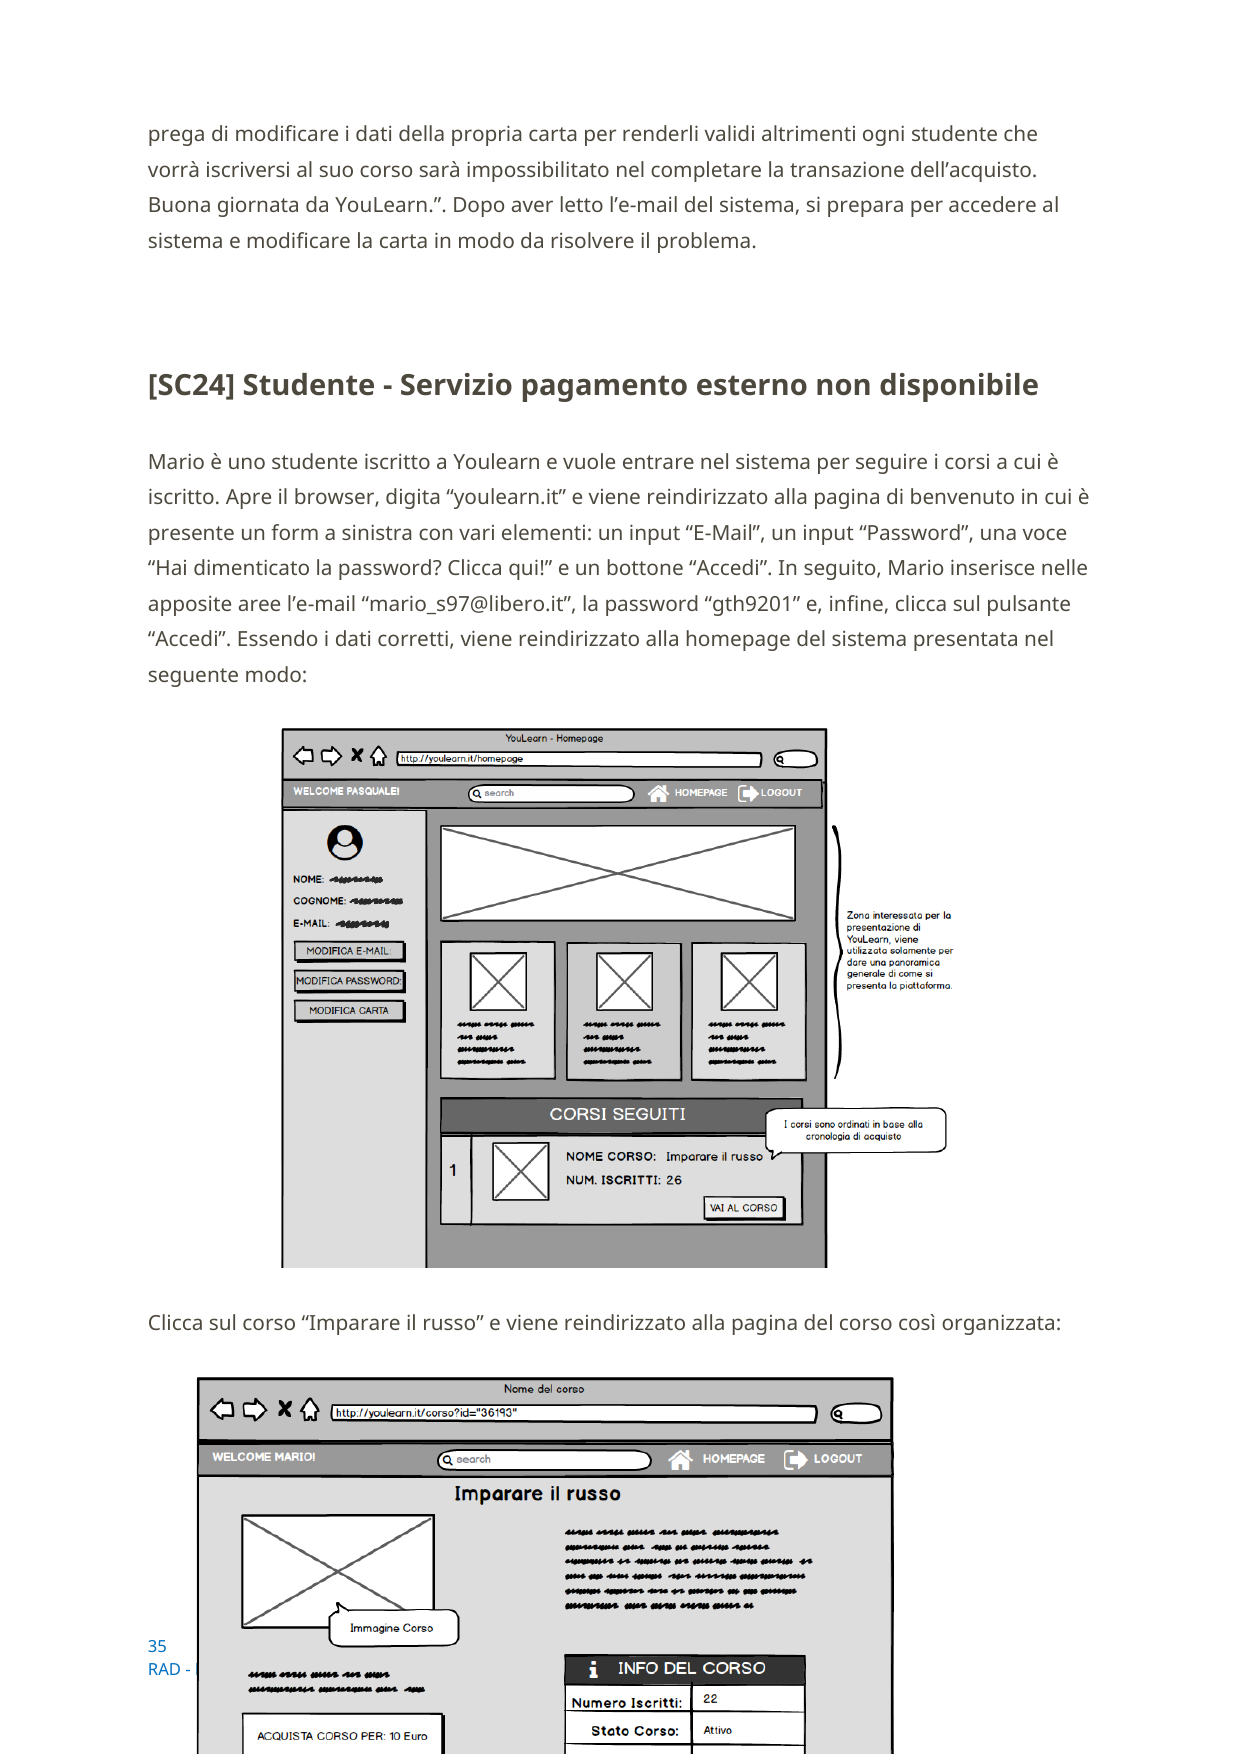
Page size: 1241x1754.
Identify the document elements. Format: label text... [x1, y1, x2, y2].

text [148, 119, 1092, 254]
text Clicca sul corso “Imparare il russo” e viene reindirizzato alla pagina del corso così organizzata: [148, 1308, 1092, 1336]
text [SC24] Studente - Servizio pagamento esterno non disponibile [148, 364, 1092, 403]
text Mario è uno studente iscritto a Youlearn e vuole entrare nel sistema per seguire i corsi a cui è iscritto. Apre il browser, digita “youlearn.it” e viene reindirizzato alla pagina di benvenuto in cui è presente un form a sinistra con vari elementi: un input “E-Mail”, un input “Password”, una voce “Hai dimenticato la password? Clicca qui!” e un bottone “Accedi”. In seguito, Mario inserisce nelle apposite aree l’e-mail “mario_s97@libero.it”, la password “gth9201” e, infine, clicca sul pulsante “Accedi”. Essendo i dati corretti, viene reindirizzato alla homepage del sistema presentata nel seguente modo: [148, 447, 1092, 688]
picture [196, 1377, 942, 1754]
picture [281, 728, 959, 1268]
